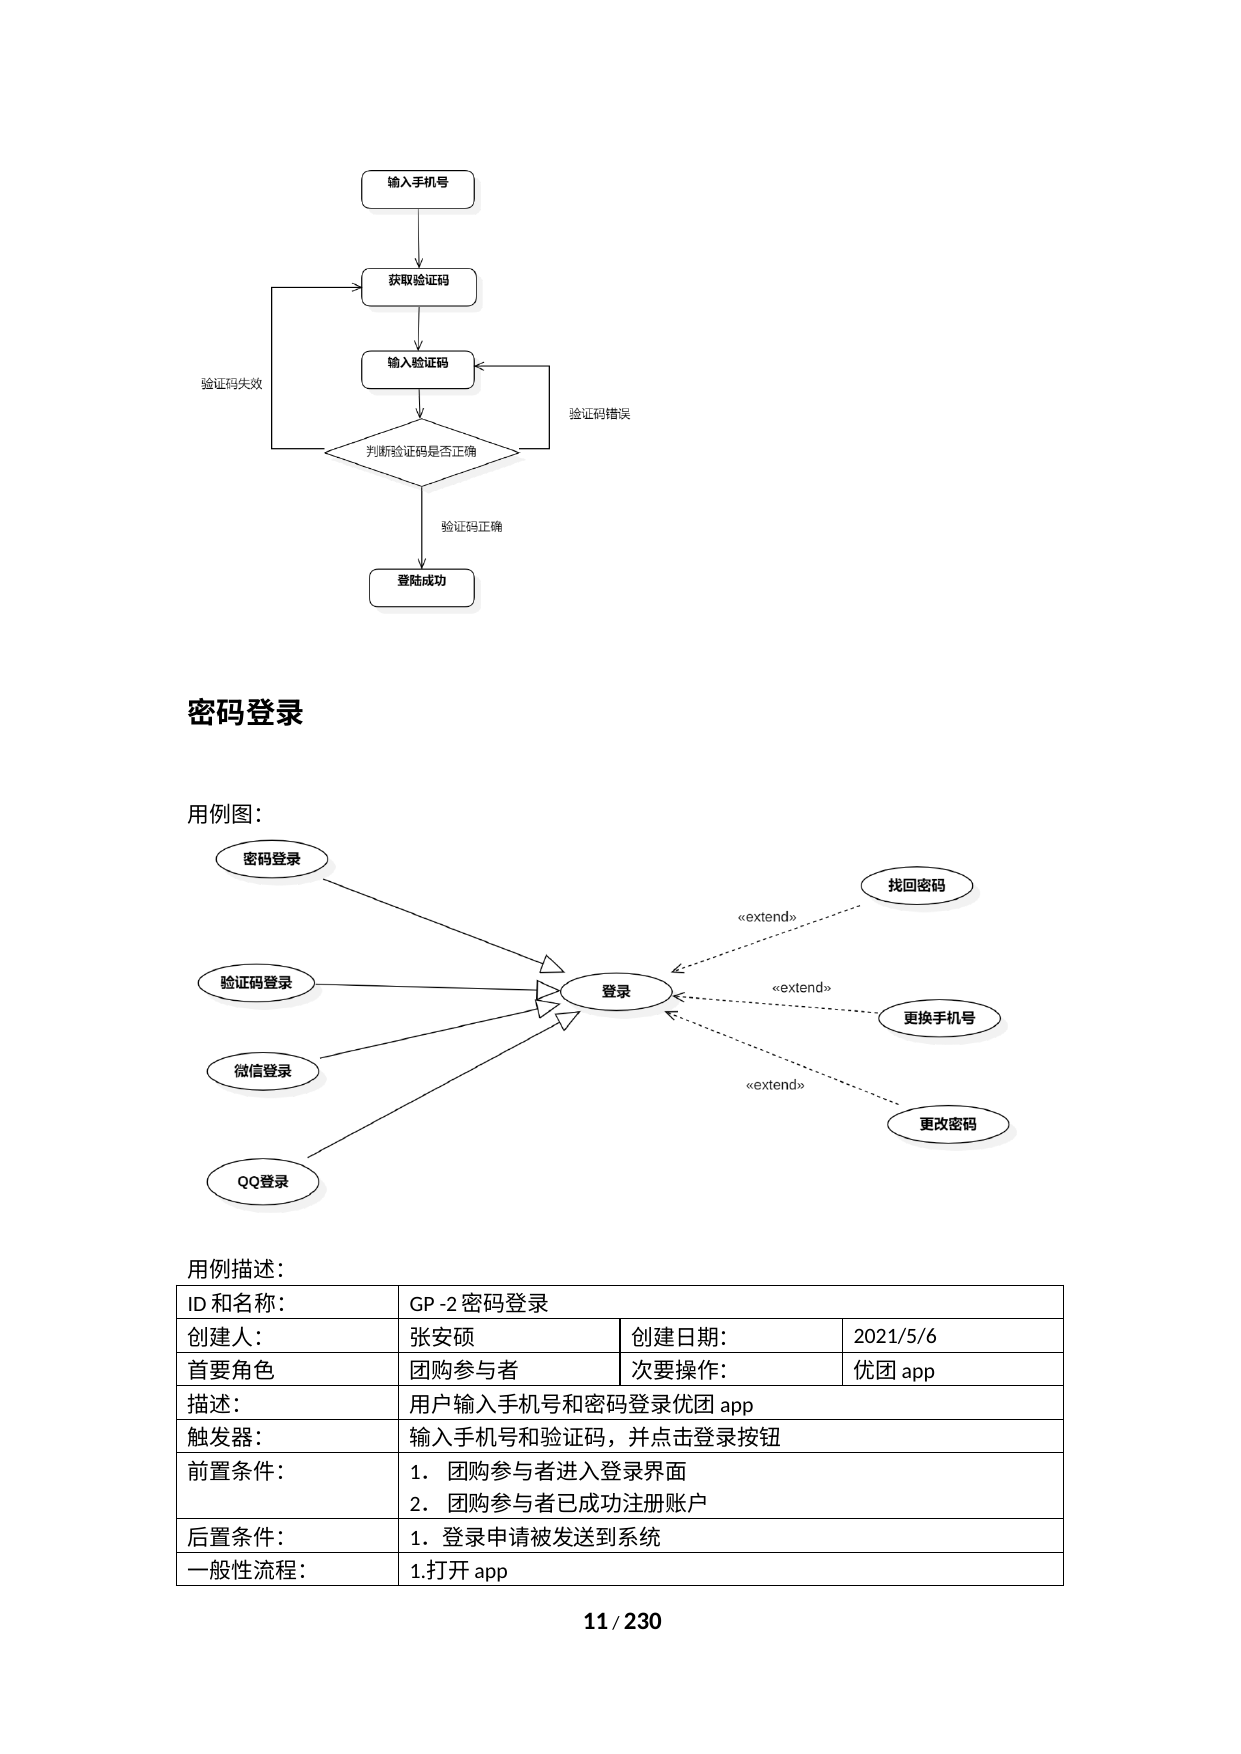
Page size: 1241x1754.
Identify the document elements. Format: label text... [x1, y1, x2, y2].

table_cell 2021/5/6 [843, 1319, 1063, 1352]
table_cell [399, 1553, 1063, 1585]
table_cell 前置条件： [177, 1453, 398, 1518]
table_cell 团购参与者进入登录界面 团购参与者已成功注册账户 [399, 1453, 1063, 1518]
picture [187, 162, 671, 644]
table_cell 后置条件： [177, 1519, 398, 1552]
table_cell 创建人： [177, 1319, 398, 1352]
table_cell 优团app [843, 1353, 1063, 1385]
table_cell 触发器： [177, 1420, 398, 1452]
table_cell 一般性流程： [177, 1553, 398, 1585]
table_header GP -2密码登录 [399, 1286, 1063, 1318]
table_cell 描述： [177, 1386, 398, 1419]
text 用例图： [187, 797, 1053, 829]
table_cell 次要操作： [621, 1353, 842, 1385]
table_cell 输入手机号和验证码，并点击登录按钮 [399, 1420, 1063, 1452]
table_cell 用户输入手机号和密码登录优团app [399, 1386, 1063, 1419]
picture [187, 829, 1053, 1249]
subtitle 密码登录 [187, 679, 1053, 744]
table_cell 首要角色 [177, 1353, 398, 1385]
table_header ID和名称： [177, 1286, 398, 1318]
table_cell 张安硕 [399, 1319, 619, 1352]
table_cell 1．登录申请被发送到系统 [399, 1519, 1063, 1552]
text 用例描述： [187, 1252, 1053, 1284]
table_cell 创建日期： [621, 1319, 842, 1352]
table_cell 团购参与者 [399, 1353, 619, 1385]
